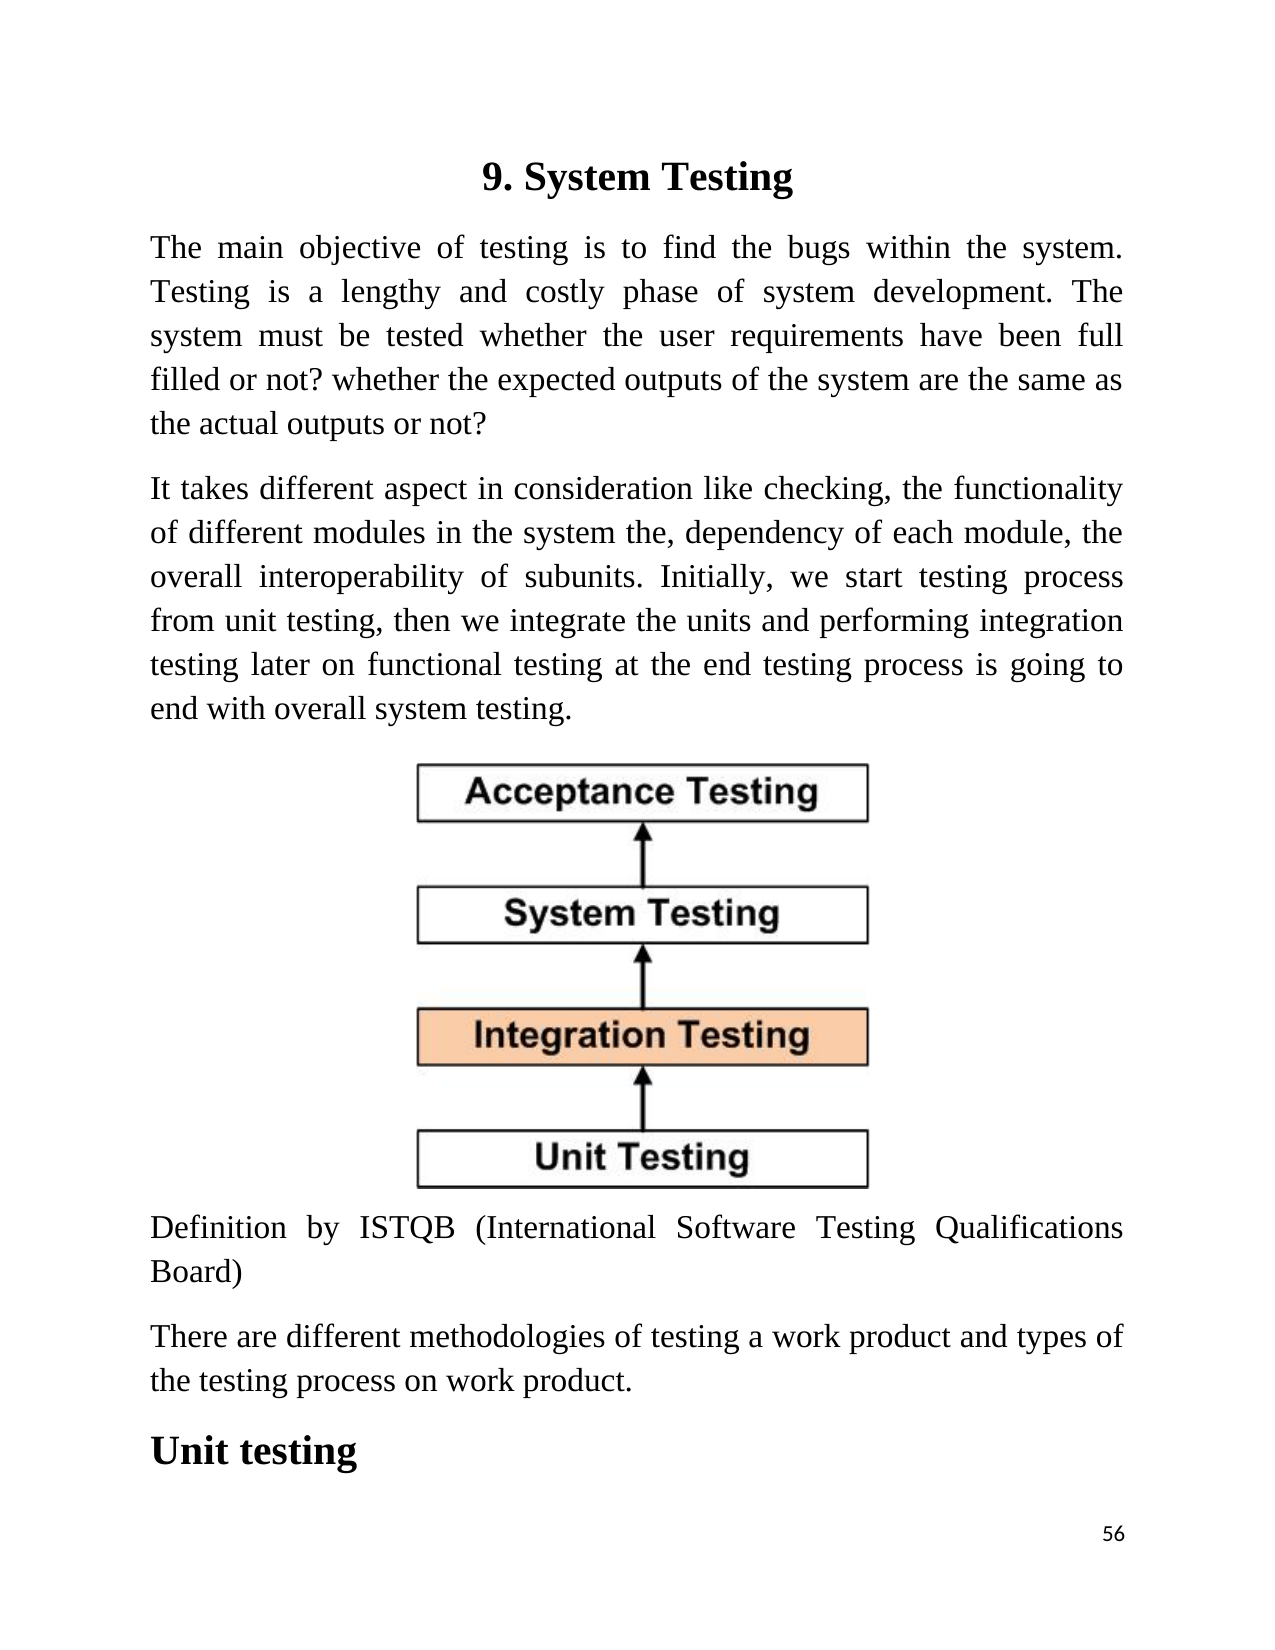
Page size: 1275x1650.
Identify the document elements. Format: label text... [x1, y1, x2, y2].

text Unit testing [150, 1425, 1125, 1473]
text Definition by ISTQB (International Software Testing Qualifications Board) [150, 1207, 1125, 1290]
picture [416, 763, 870, 1189]
text It takes different aspect in consideration like checking, the functionality of different modules in the system the, dependency of each module, the overall interoperability of subunits. Initially, we start testing process from unit testing, then we integrate the units and performing integration testing later on functional testing at the end testing process is going to end with overall system testing. [150, 468, 1125, 727]
text There are different methodologies of testing a work product and types of the testing process on work product. [150, 1316, 1125, 1399]
text The main objective of testing is to find the bugs within the system. Testing is a lengthy and costly phase of system development. The system must be tested whether the user requirements have been full filled or not? whether the expected outputs of the system are the same as the actual outputs or not? [150, 227, 1125, 441]
text 9. System Testing [150, 151, 1125, 199]
